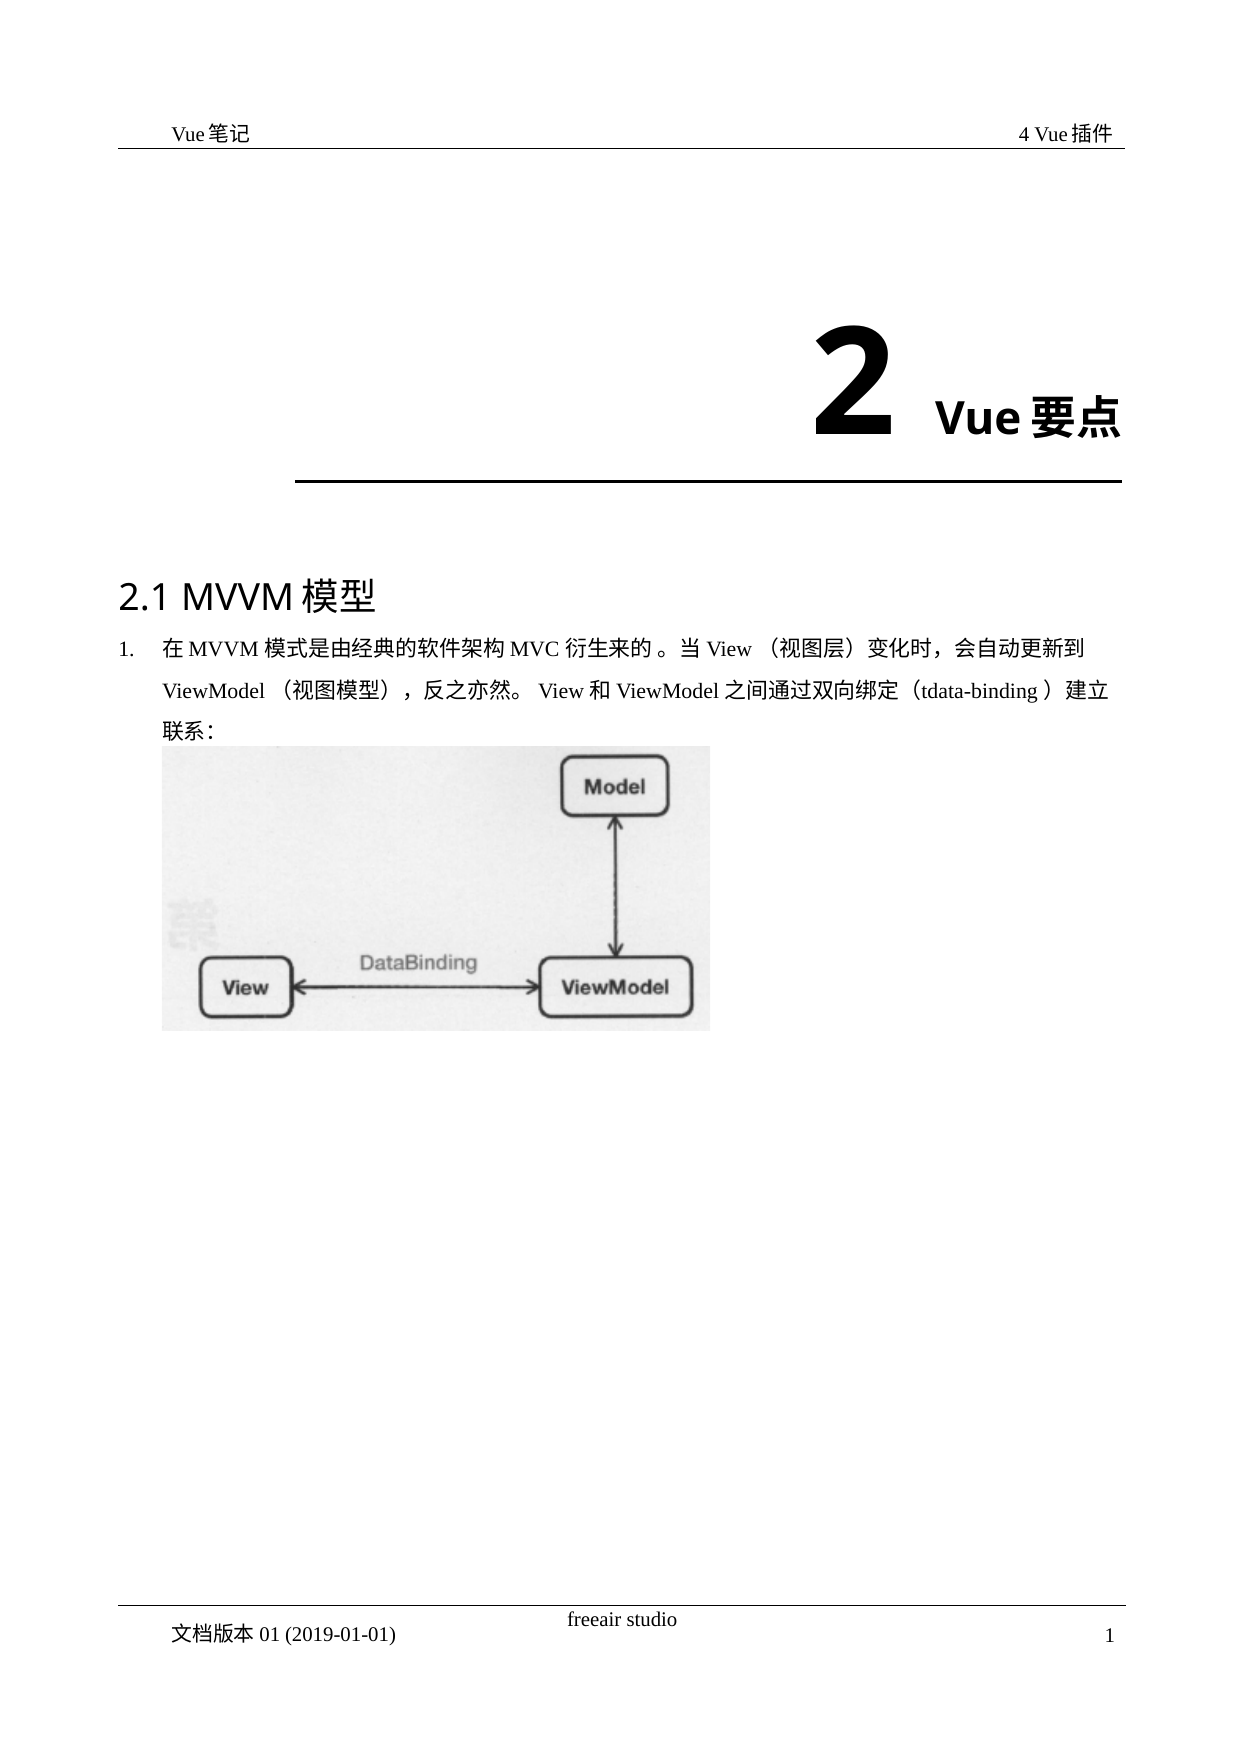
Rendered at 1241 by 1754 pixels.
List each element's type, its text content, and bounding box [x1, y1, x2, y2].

subtitle MVVM模型 [118, 567, 1122, 621]
subtitle Vue要点 [295, 274, 1122, 480]
picture [161, 746, 711, 1031]
list 在MVVM 模式是由经典的软件架构 MVC 衍生来的 。当 View （视图层）变化时，会自动更新到ViewModel （视图模型），反之亦然。 View 和ViewModel 之间通过双向绑定（tdata-binding ）建立联系： [118, 621, 1122, 746]
